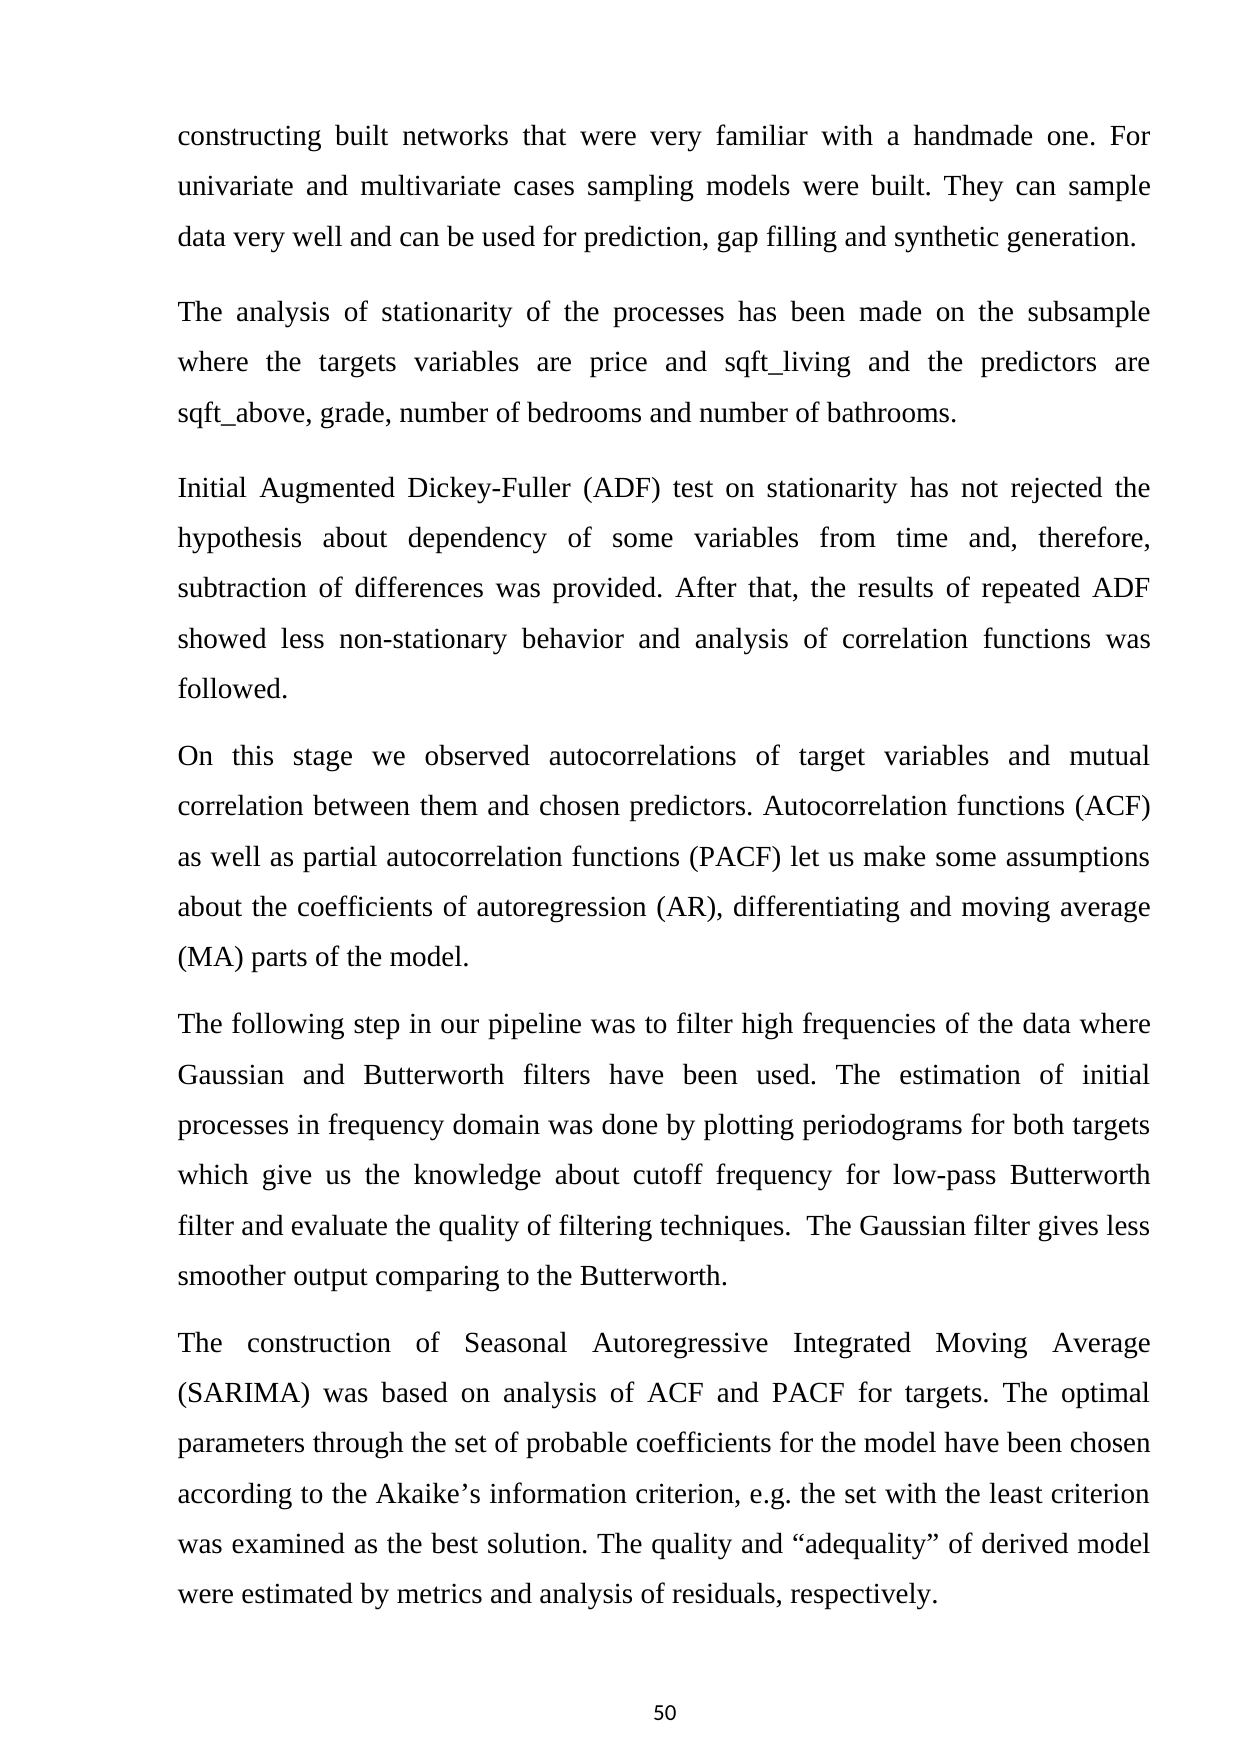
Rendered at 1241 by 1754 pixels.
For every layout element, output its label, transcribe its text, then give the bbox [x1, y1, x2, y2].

text The construction of Seasonal Autoregressive Integrated Moving Average (SARIMA) was based on analysis of ACF and PACF for targets. The optimal parameters through the set of probable coefficients for the model have been chosen according to the Akaike’s information criterion, e.g. the set with the least criterion was examined as the best solution. The quality and “adequality” of derived model were estimated by metrics and analysis of residuals, respectively. [177, 1325, 1152, 1610]
text On this stage we observed autocorrelations of target variables and mutual correlation between them and chosen predictors. Autocorrelation functions (ACF) as well as partial autocorrelation functions (PACF) let us make some assumptions about the coefficients of autoregression (AR), differentiating and moving average (MA) parts of the model. [177, 738, 1152, 973]
text Initial Augmented Dickey-Fuller (ADF) test on stationarity has not rejected the hypothesis about dependency of some variables from time and, therefore, subtraction of differences was provided. After that, the results of repeated ADF showed less non-stationary behavior and analysis of correlation functions was followed. [177, 470, 1152, 705]
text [177, 118, 1152, 252]
text The following step in our pipeline was to filter high frequencies of the data where Gaussian and Butterworth filters have been used. The estimation of initial processes in frequency domain was done by plotting periodograms for both targets which give us the knowledge about cutoff frequency for low-pass Butterworth filter and evaluate the quality of filtering techniques. The Gaussian filter gives less smoother output comparing to the Butterworth. [177, 1006, 1152, 1292]
text The analysis of stationarity of the processes has been made on the subsample where the targets variables are price and sqft_living and the predictors are sqft_above, grade, number of bedrooms and number of bathrooms. [177, 294, 1152, 428]
